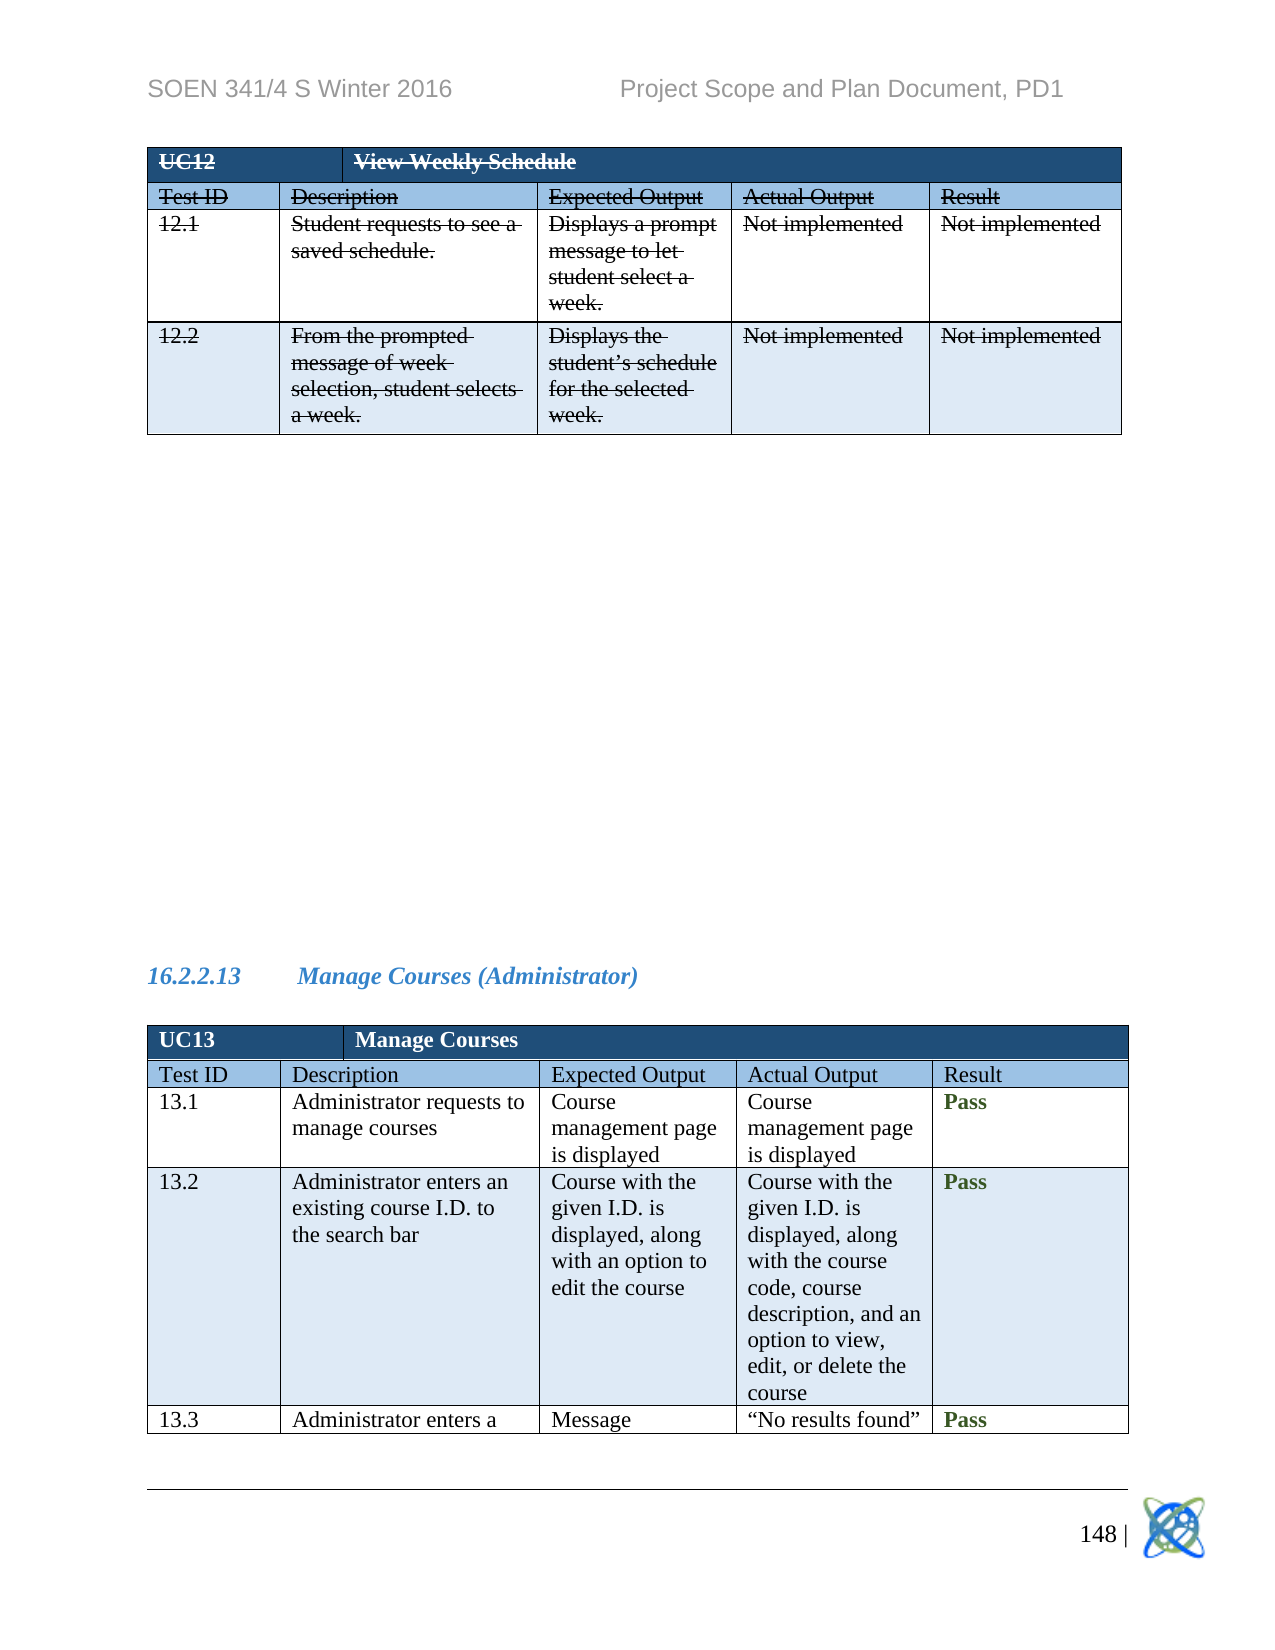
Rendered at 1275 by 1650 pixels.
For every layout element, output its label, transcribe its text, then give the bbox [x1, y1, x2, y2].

picture [1123, 1490, 1224, 1566]
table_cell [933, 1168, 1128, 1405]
text Manage Courses (Administrator) [147, 961, 1128, 989]
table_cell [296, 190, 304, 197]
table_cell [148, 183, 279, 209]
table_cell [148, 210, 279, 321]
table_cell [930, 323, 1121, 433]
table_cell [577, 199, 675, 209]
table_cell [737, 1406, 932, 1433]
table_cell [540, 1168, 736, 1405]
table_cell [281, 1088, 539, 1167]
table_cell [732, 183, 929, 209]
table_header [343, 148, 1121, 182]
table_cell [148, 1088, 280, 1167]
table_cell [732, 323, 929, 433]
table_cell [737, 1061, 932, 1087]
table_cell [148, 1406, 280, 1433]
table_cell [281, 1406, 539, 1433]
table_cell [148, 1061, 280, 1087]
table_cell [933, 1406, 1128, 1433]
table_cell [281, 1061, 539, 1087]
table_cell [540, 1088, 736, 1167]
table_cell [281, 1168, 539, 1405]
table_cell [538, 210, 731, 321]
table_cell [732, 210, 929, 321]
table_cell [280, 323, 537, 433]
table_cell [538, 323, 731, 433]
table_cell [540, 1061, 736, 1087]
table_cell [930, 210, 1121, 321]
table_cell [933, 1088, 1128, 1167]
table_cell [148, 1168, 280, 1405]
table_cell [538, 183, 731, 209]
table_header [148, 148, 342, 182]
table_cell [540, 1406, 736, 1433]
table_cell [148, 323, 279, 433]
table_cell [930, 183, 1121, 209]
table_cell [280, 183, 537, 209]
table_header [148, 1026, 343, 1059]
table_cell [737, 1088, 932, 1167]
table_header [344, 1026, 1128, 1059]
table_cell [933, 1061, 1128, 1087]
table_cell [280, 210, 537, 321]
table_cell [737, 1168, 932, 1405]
